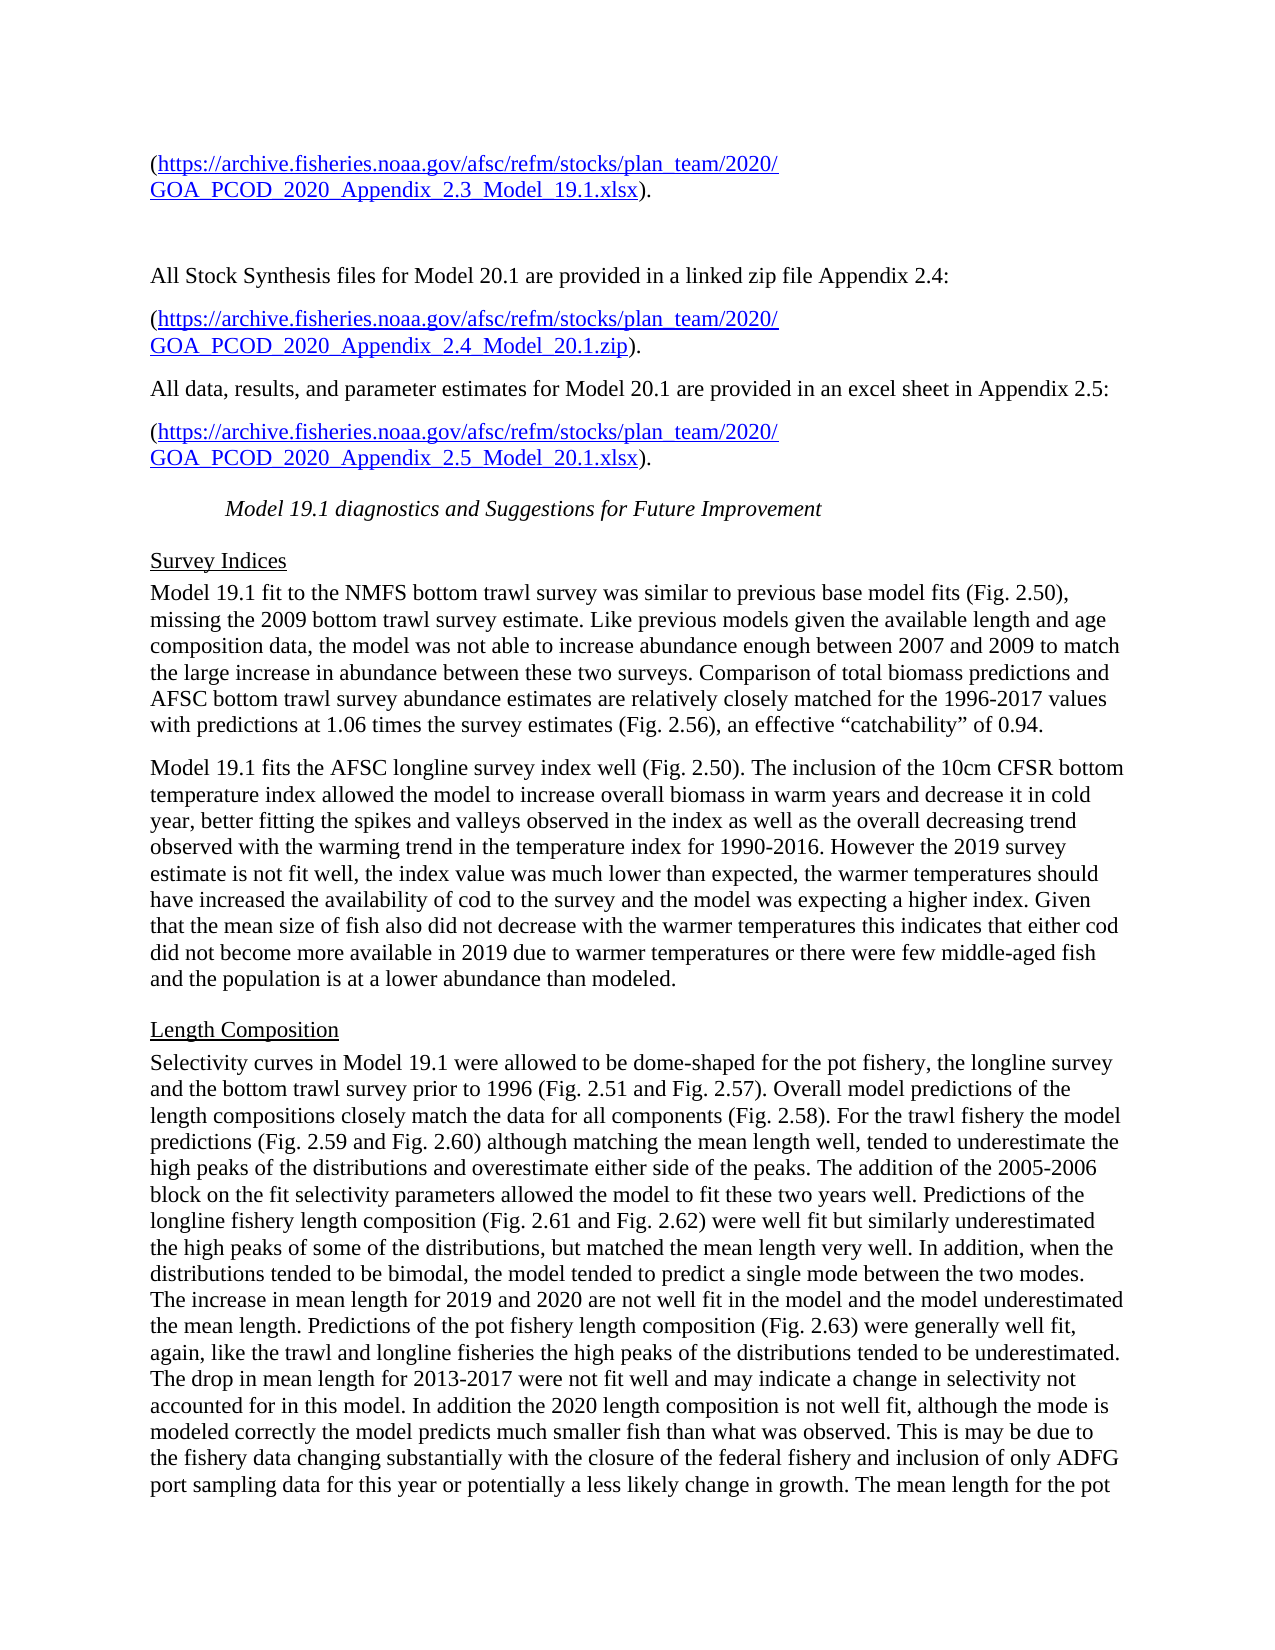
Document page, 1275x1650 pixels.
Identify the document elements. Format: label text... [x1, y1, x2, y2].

text All data, results, and parameter estimates for Model 20.1 are provided in an excel sheet in Appendix 2.5: [150, 375, 1125, 401]
subtitle Model 19.1 diagnostics and Suggestions for Future Improvement [75, 496, 1125, 522]
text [150, 1049, 1125, 1497]
text Model 19.1 fit to the NMFS bottom trawl survey was similar to previous base model fits (Fig. 2.50), missing the 2009 bottom trawl survey estimate. Like previous models given the available length and age composition data, the model was not able to increase abundance enough between 2007 and 2009 to match the large increase in abundance between these two surveys. Comparison of total biomass predictions and AFSC bottom trawl survey abundance estimates are relatively closely matched for the 1996-2017 values with predictions at 1.06 times the survey estimates (Fig. 2.56), an effective “catchability” of 0.94. [150, 579, 1125, 738]
text (https://archive.fisheries.noaa.gov/afsc/refm/stocks/plan_team/2020/GOA_PCOD_2020_Appendix_2.3_Model_19.1.xlsx). [150, 150, 1125, 203]
text Model 19.1 fits the AFSC longline survey index well (Fig. 2.50). The inclusion of the 10cm CFSR bottom temperature index allowed the model to increase overall biomass in warm years and decrease it in cold year, better fitting the spikes and valleys observed in the index as well as the overall decreasing trend observed with the warming trend in the temperature index for 1990-2016. However the 2019 survey estimate is not fit well, the index value was much lower than expected, the warmer temperatures should have increased the availability of cod to the survey and the model was expecting a higher index. Given that the mean size of fish also did not decrease with the warmer temperatures this indicates that either cod did not become more available in 2019 due to warmer temperatures or there were few middle-aged fish and the population is at a lower abundance than modeled. [150, 754, 1125, 991]
text (https://archive.fisheries.noaa.gov/afsc/refm/stocks/plan_team/2020/GOA_PCOD_2020_Appendix_2.4_Model_20.1.zip). [150, 305, 1125, 358]
text (https://archive.fisheries.noaa.gov/afsc/refm/stocks/plan_team/2020/GOA_PCOD_2020_Appendix_2.5_Model_20.1.xlsx). [150, 418, 1125, 471]
subtitle Length Composition [150, 1016, 1125, 1043]
subtitle Survey Indices [150, 547, 1125, 573]
text All Stock Synthesis files for Model 20.1 are provided in a linked zip file Appendix 2.4: [150, 262, 1125, 289]
